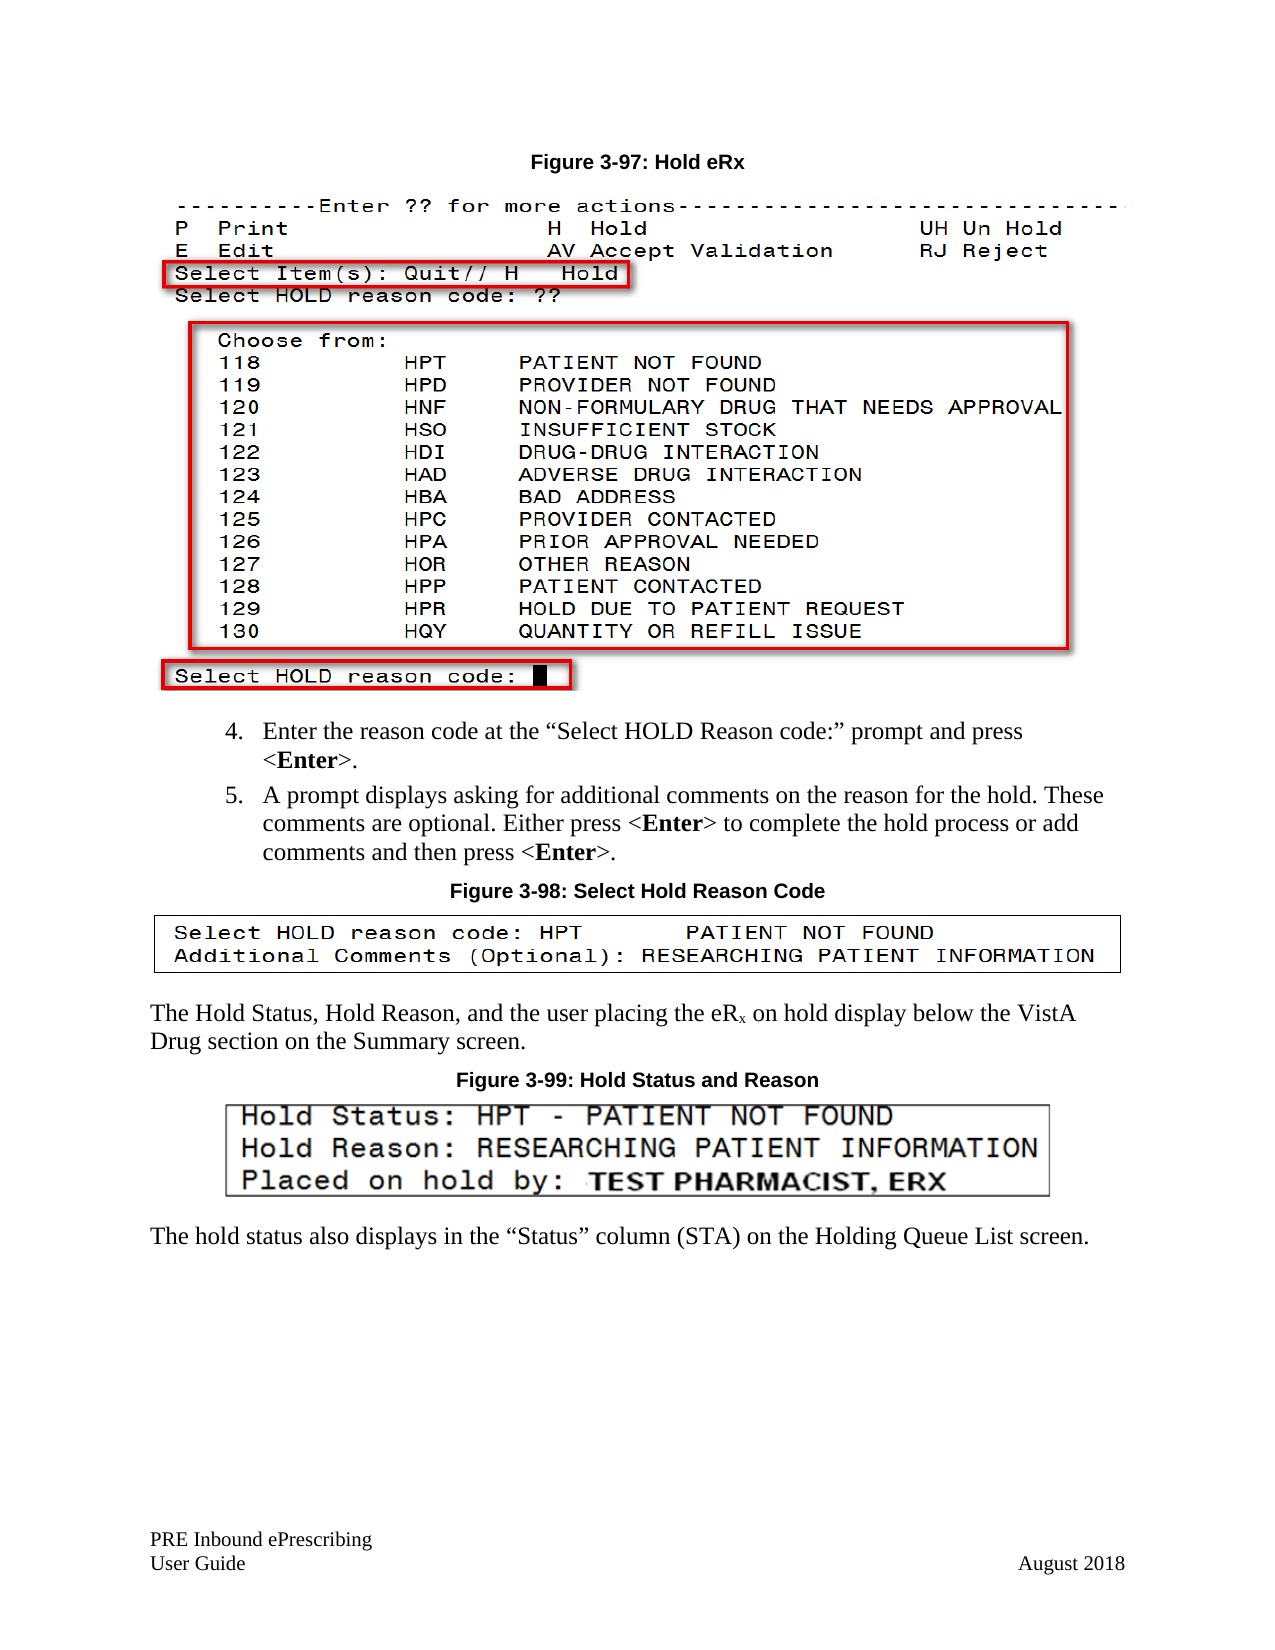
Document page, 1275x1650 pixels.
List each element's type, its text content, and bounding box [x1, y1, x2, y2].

picture [155, 916, 1120, 972]
text Enter the reason code at the “Select HOLD Reason code:” prompt and press <Enter>. [225, 716, 1125, 773]
text A prompt displays asking for additional comments on the reason for the hold. These comments are optional. Either press <Enter> to complete the hold process or add comments and then press <Enter>. [225, 780, 1125, 866]
picture [225, 1104, 1050, 1197]
picture [150, 186, 1125, 691]
text The hold status also displays in the “Status” column (STA) on the Holding Queue List screen. [150, 1221, 1125, 1250]
text The Hold Status, Hold Reason, and the user placing the eRx on hold display below the VistA Drug section on the Summary screen. [150, 998, 1125, 1055]
